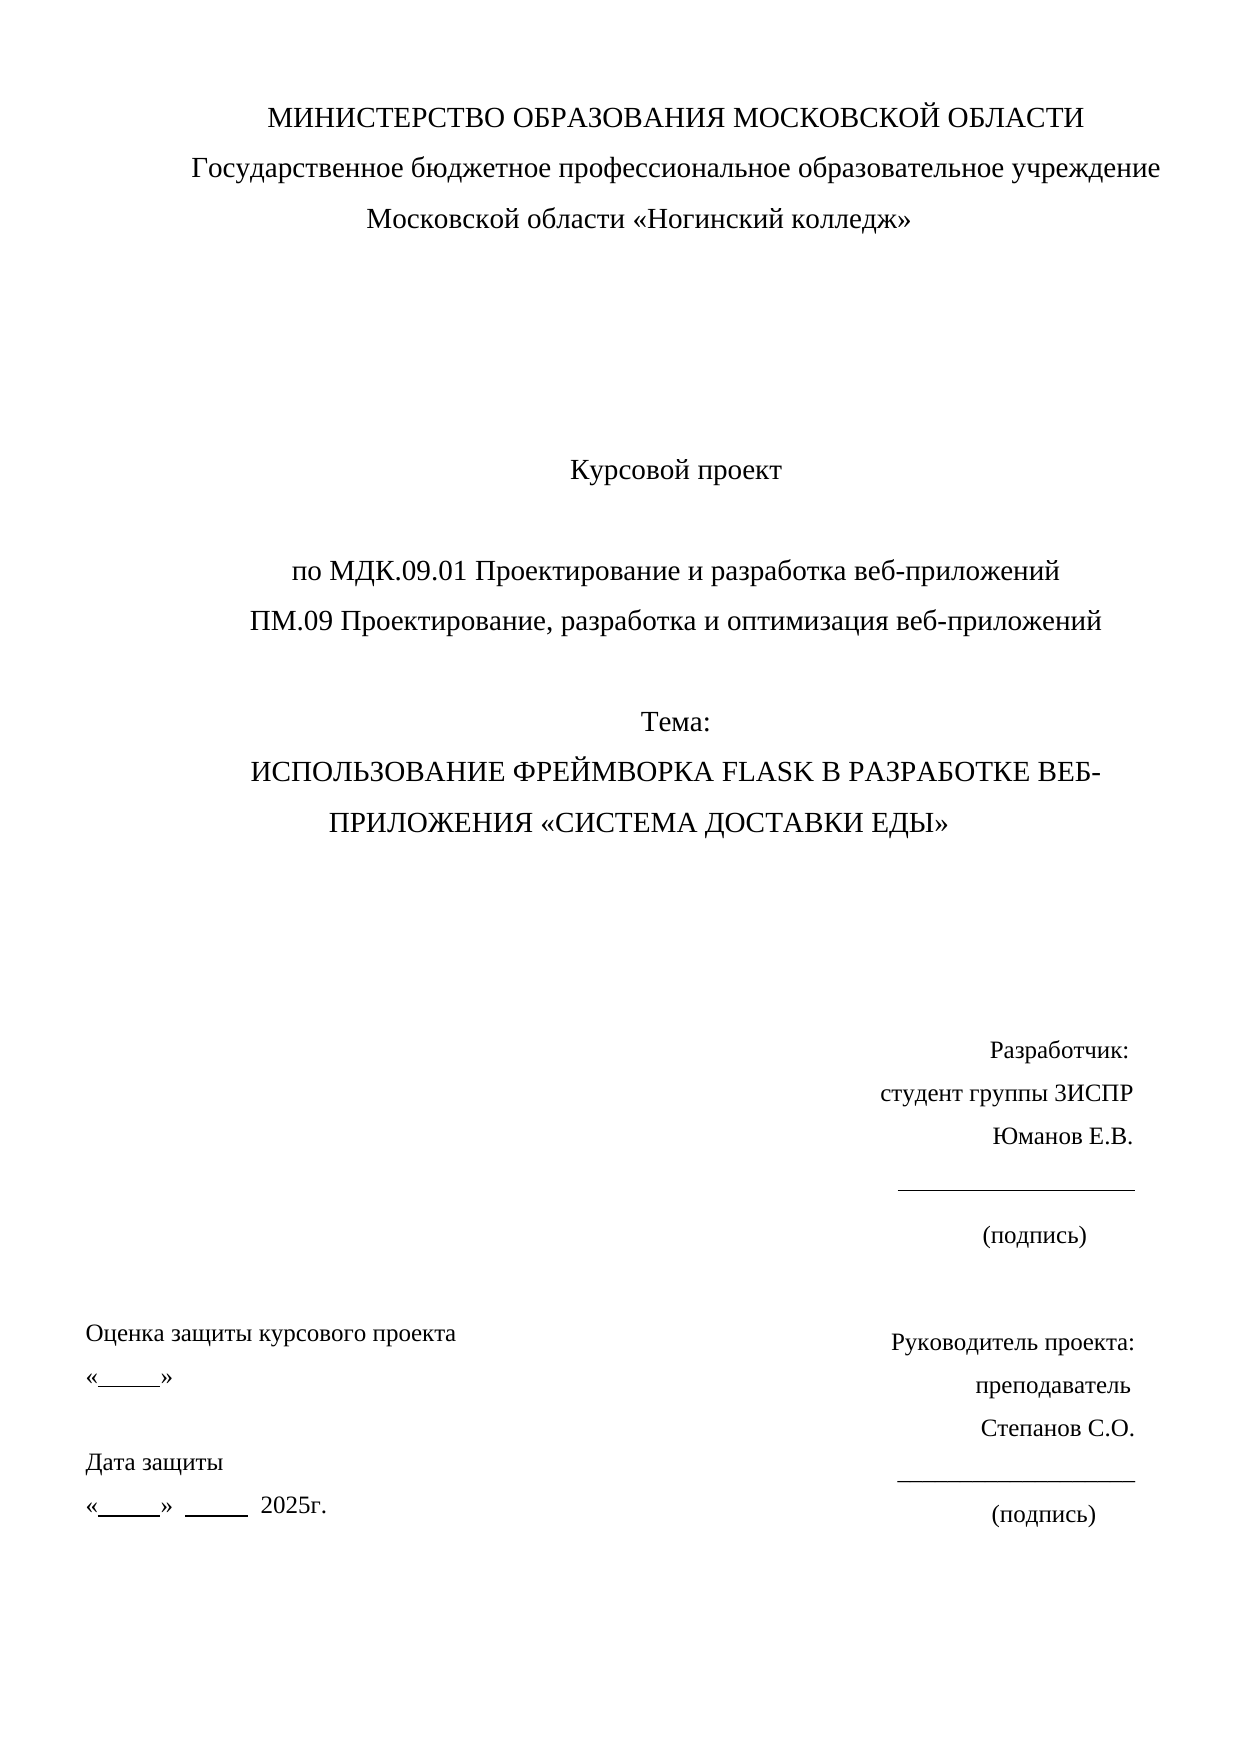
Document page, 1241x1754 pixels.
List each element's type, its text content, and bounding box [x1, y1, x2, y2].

text « » [85, 1361, 766, 1390]
text (подпись) [85, 1164, 1133, 1248]
text ИСПОЛЬЗОВАНИЕ ФРЕЙМВОРКА FLASK В РАЗРАБОТКЕ ВЕБ-ПРИЛОЖЕНИЯ «СИСТЕМА ДОСТАВКИ ЕДЫ» [85, 754, 1192, 838]
text Разработчик: [85, 1035, 1133, 1063]
text Курсовой проект [85, 452, 1192, 486]
text Дата защиты [85, 1447, 766, 1476]
text Юманов Е.В. [85, 1121, 1133, 1150]
text по МДК.09.01 Проектирование и разработка веб-приложений [85, 553, 1192, 587]
text Оценка защиты курсового проекта [85, 1318, 1192, 1347]
text Тема: [85, 704, 1192, 738]
text студент группы 3ИСПР [85, 1078, 1133, 1107]
text ПМ.09 Проектирование, разработка и оптимизация веб-приложений [85, 603, 1192, 637]
text Государственное бюджетное профессиональное образовательное учреждение Московской области «Ногинский колледж» [85, 151, 1192, 234]
text МИНИСТЕРСТВО ОБРАЗОВАНИЯ МОСКОВСКОЙ ОБЛАСТИ [85, 100, 1192, 134]
text « » 2025г. [85, 1490, 766, 1519]
